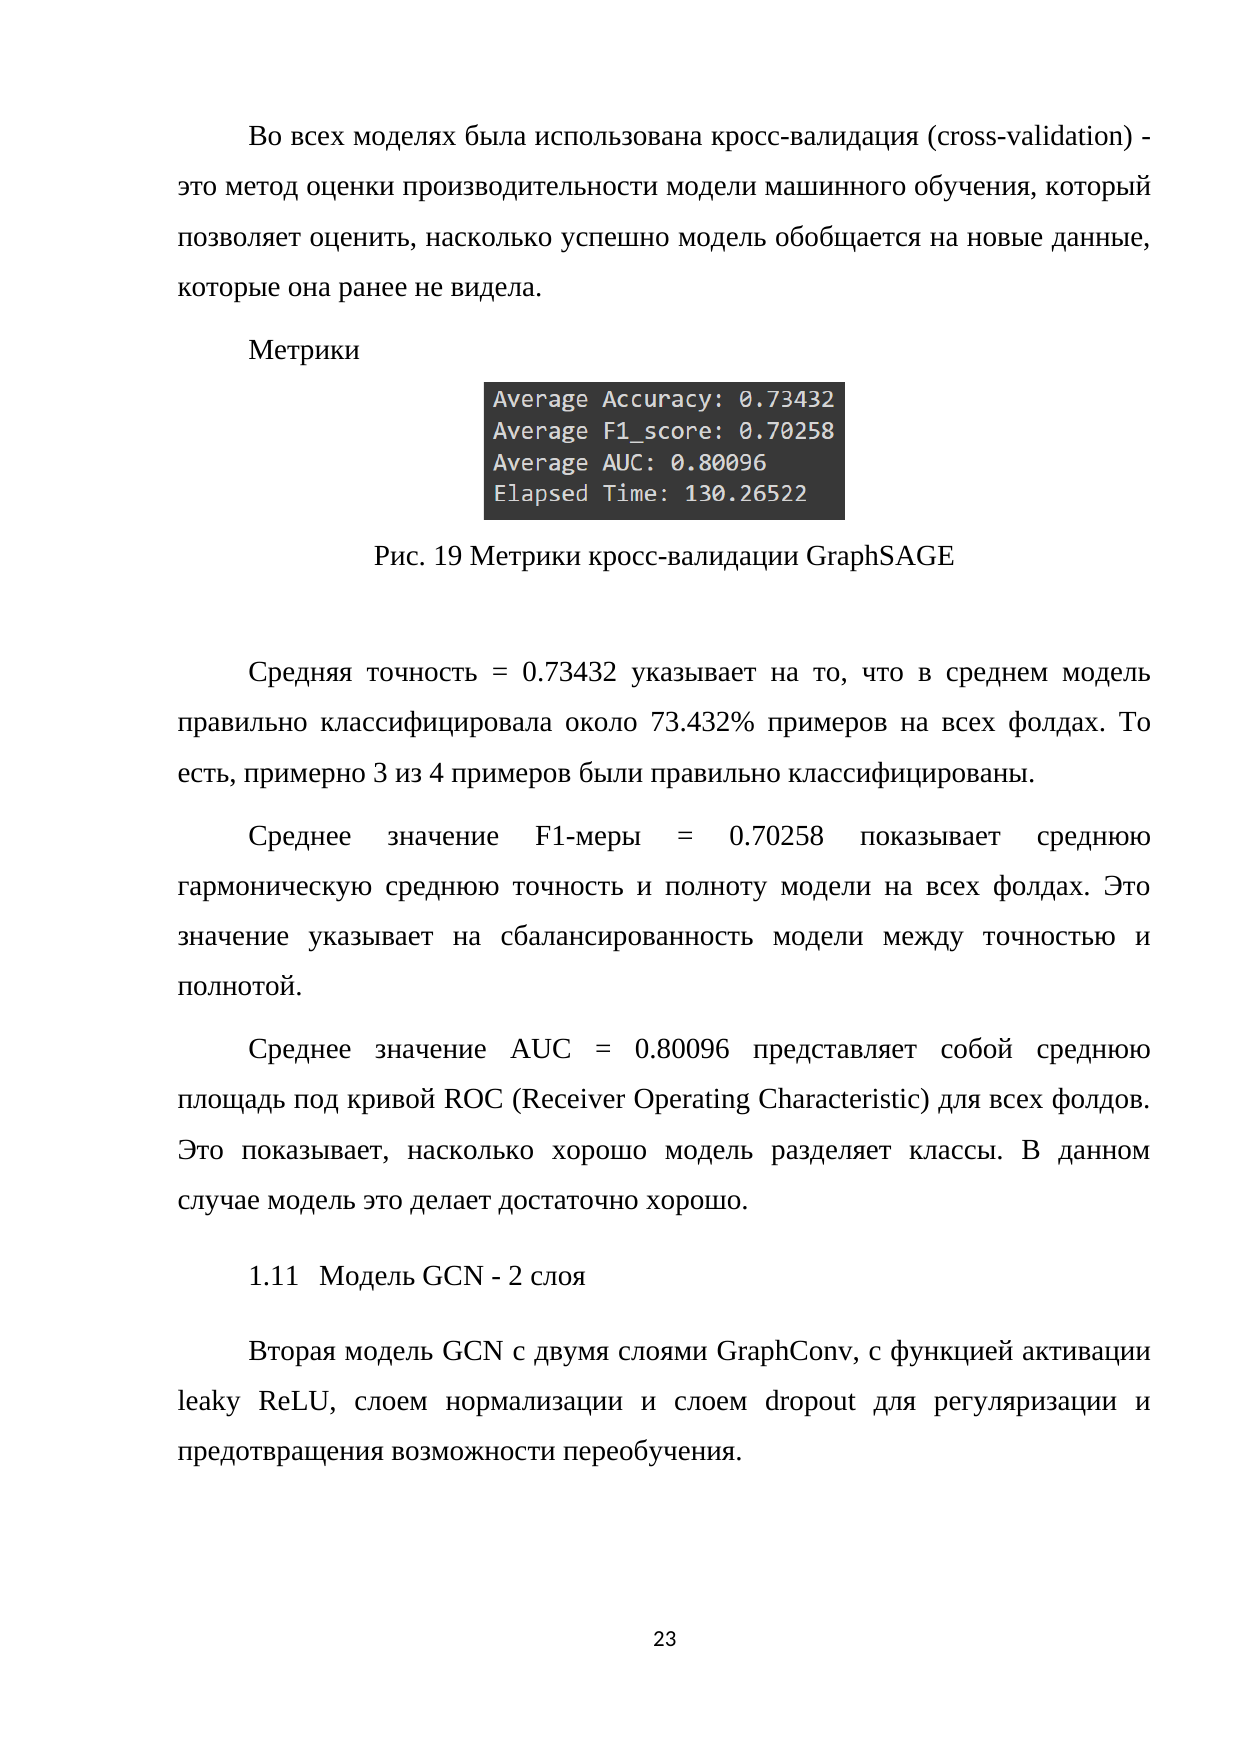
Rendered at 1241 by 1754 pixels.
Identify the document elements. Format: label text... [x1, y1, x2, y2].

text Среднее значение F1-меры = 0.70258 показывает среднюю гармоническую среднюю точность и полноту модели на всех фолдах. Это значение указывает на сбалансированность модели между точностью и полнотой. [177, 818, 1152, 1002]
text Во всех моделях была использована кросс-валидация (cross-validation) - это метод оценки производительности модели машинного обучения, который позволяет оценить, насколько успешно модель обобщается на новые данные, которые она ранее не видела. [177, 118, 1152, 303]
text Рис. 19 Метрики кросс-валидации GraphSAGE [177, 538, 1152, 572]
picture [483, 382, 845, 520]
subtitle Модель GCN - 2 слоя [177, 1258, 1152, 1291]
text Средняя точность = 0.73432 указывает на то, что в среднем модель правильно классифицировала около 73.432% примеров на всех фолдах. То есть, примерно 3 из 4 примеров были правильно классифицированы. [177, 654, 1152, 788]
text Среднее значение AUC = 0.80096 представляет собой среднюю площадь под кривой ROC (Receiver Operating Characteristic) для всех фолдов. Это показывает, насколько хорошо модель разделяет классы. В данном случае модель это делает достаточно хорошо. [177, 1031, 1152, 1216]
text Вторая модель GCN с двумя слоями GraphConv, с функцией активации leaky ReLU, слоем нормализации и слоем dropout для регуляризации и предотвращения возможности переобучения. [177, 1333, 1152, 1467]
text Метрики [177, 332, 1152, 365]
